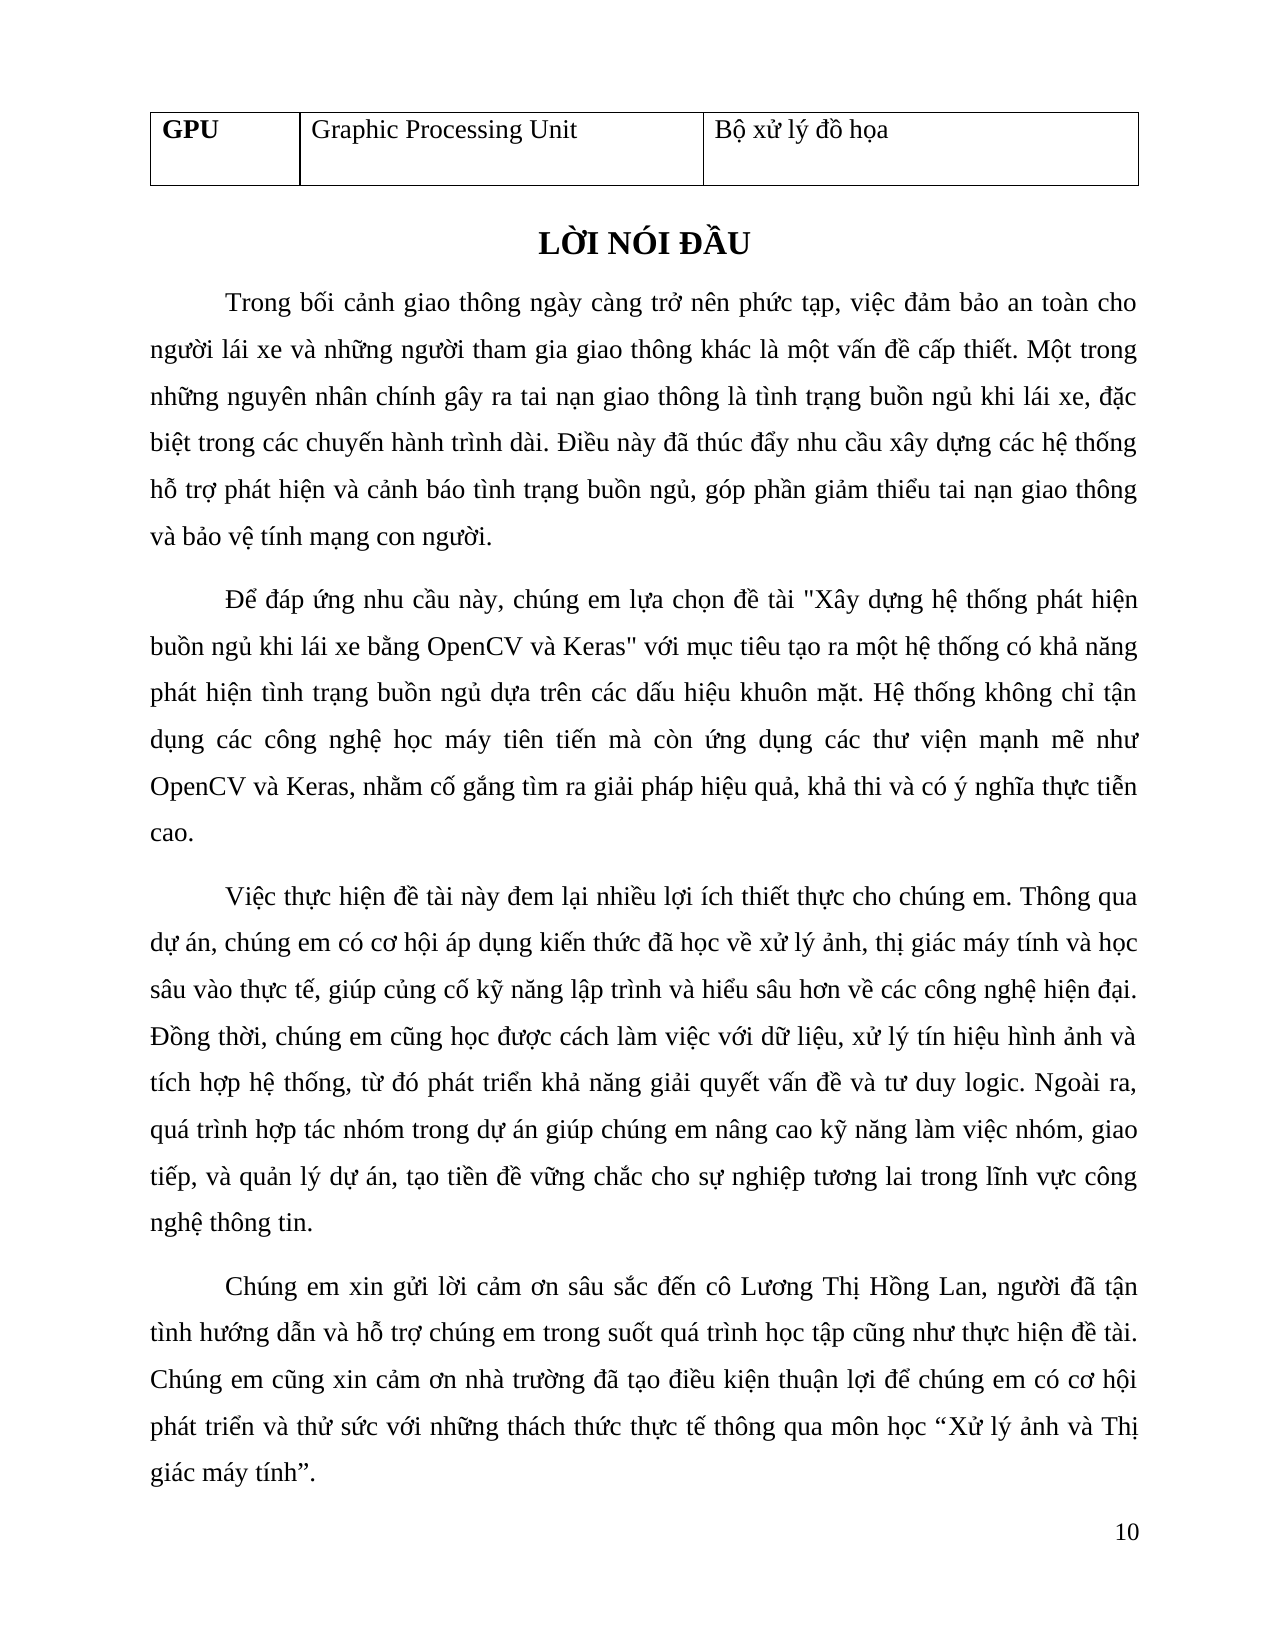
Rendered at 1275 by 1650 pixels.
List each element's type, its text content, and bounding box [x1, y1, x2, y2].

subtitle LỜI NÓI ĐẦU [150, 223, 1139, 261]
text Việc thực hiện đề tài này đem lại nhiều lợi ích thiết thực cho chúng em. Thông qua dự án, chúng em có cơ hội áp dụng kiến thức đã học về xử lý ảnh, thị giác máy tính và học sâu vào thực tế, giúp củng cố kỹ năng lập trình và hiểu sâu hơn về các công nghệ hiện đại. Đồng thời, chúng em cũng học được cách làm việc với dữ liệu, xử lý tín hiệu hình ảnh và tích hợp hệ thống, từ đó phát triển khả năng giải quyết vấn đề và tư duy logic. Ngoài ra, quá trình hợp tác nhóm trong dự án giúp chúng em nâng cao kỹ năng làm việc nhóm, giao tiếp, và quản lý dự án, tạo tiền đề vững chắc cho sự nghiệp tương lai trong lĩnh vực công nghệ thông tin. [150, 880, 1139, 1238]
text Để đáp ứng nhu cầu này, chúng em lựa chọn đề tài "Xây dựng hệ thống phát hiện buồn ngủ khi lái xe bằng OpenCV và Keras" với mục tiêu tạo ra một hệ thống có khả năng phát hiện tình trạng buồn ngủ dựa trên các dấu hiệu khuôn mặt. Hệ thống không chỉ tận dụng các công nghệ học máy tiên tiến mà còn ứng dụng các thư viện mạnh mẽ như OpenCV và Keras, nhằm cố gắng tìm ra giải pháp hiệu quả, khả thi và có ý nghĩa thực tiễn cao. [150, 583, 1139, 848]
table_cell Bộ xử lý đồ họa [704, 113, 1138, 184]
text Trong bối cảnh giao thông ngày càng trở nên phức tạp, việc đảm bảo an toàn cho người lái xe và những người tham gia giao thông khác là một vấn đề cấp thiết. Một trong những nguyên nhân chính gây ra tai nạn giao thông là tình trạng buồn ngủ khi lái xe, đặc biệt trong các chuyến hành trình dài. Điều này đã thúc đẩy nhu cầu xây dựng các hệ thống hỗ trợ phát hiện và cảnh báo tình trạng buồn ngủ, góp phần giảm thiểu tai nạn giao thông và bảo vệ tính mạng con người. [150, 286, 1139, 551]
table_cell Graphic Processing Unit [301, 113, 703, 184]
text Chúng em xin gửi lời cảm ơn sâu sắc đến cô Lương Thị Hồng Lan, người đã tận tình hướng dẫn và hỗ trợ chúng em trong suốt quá trình học tập cũng như thực hiện đề tài. Chúng em cũng xin cảm ơn nhà trường đã tạo điều kiện thuận lợi để chúng em có cơ hội phát triển và thử sức với những thách thức thực tế thông qua môn học “Xử lý ảnh và Thị giác máy tính”. [150, 1270, 1139, 1488]
table_cell GPU [151, 113, 299, 184]
